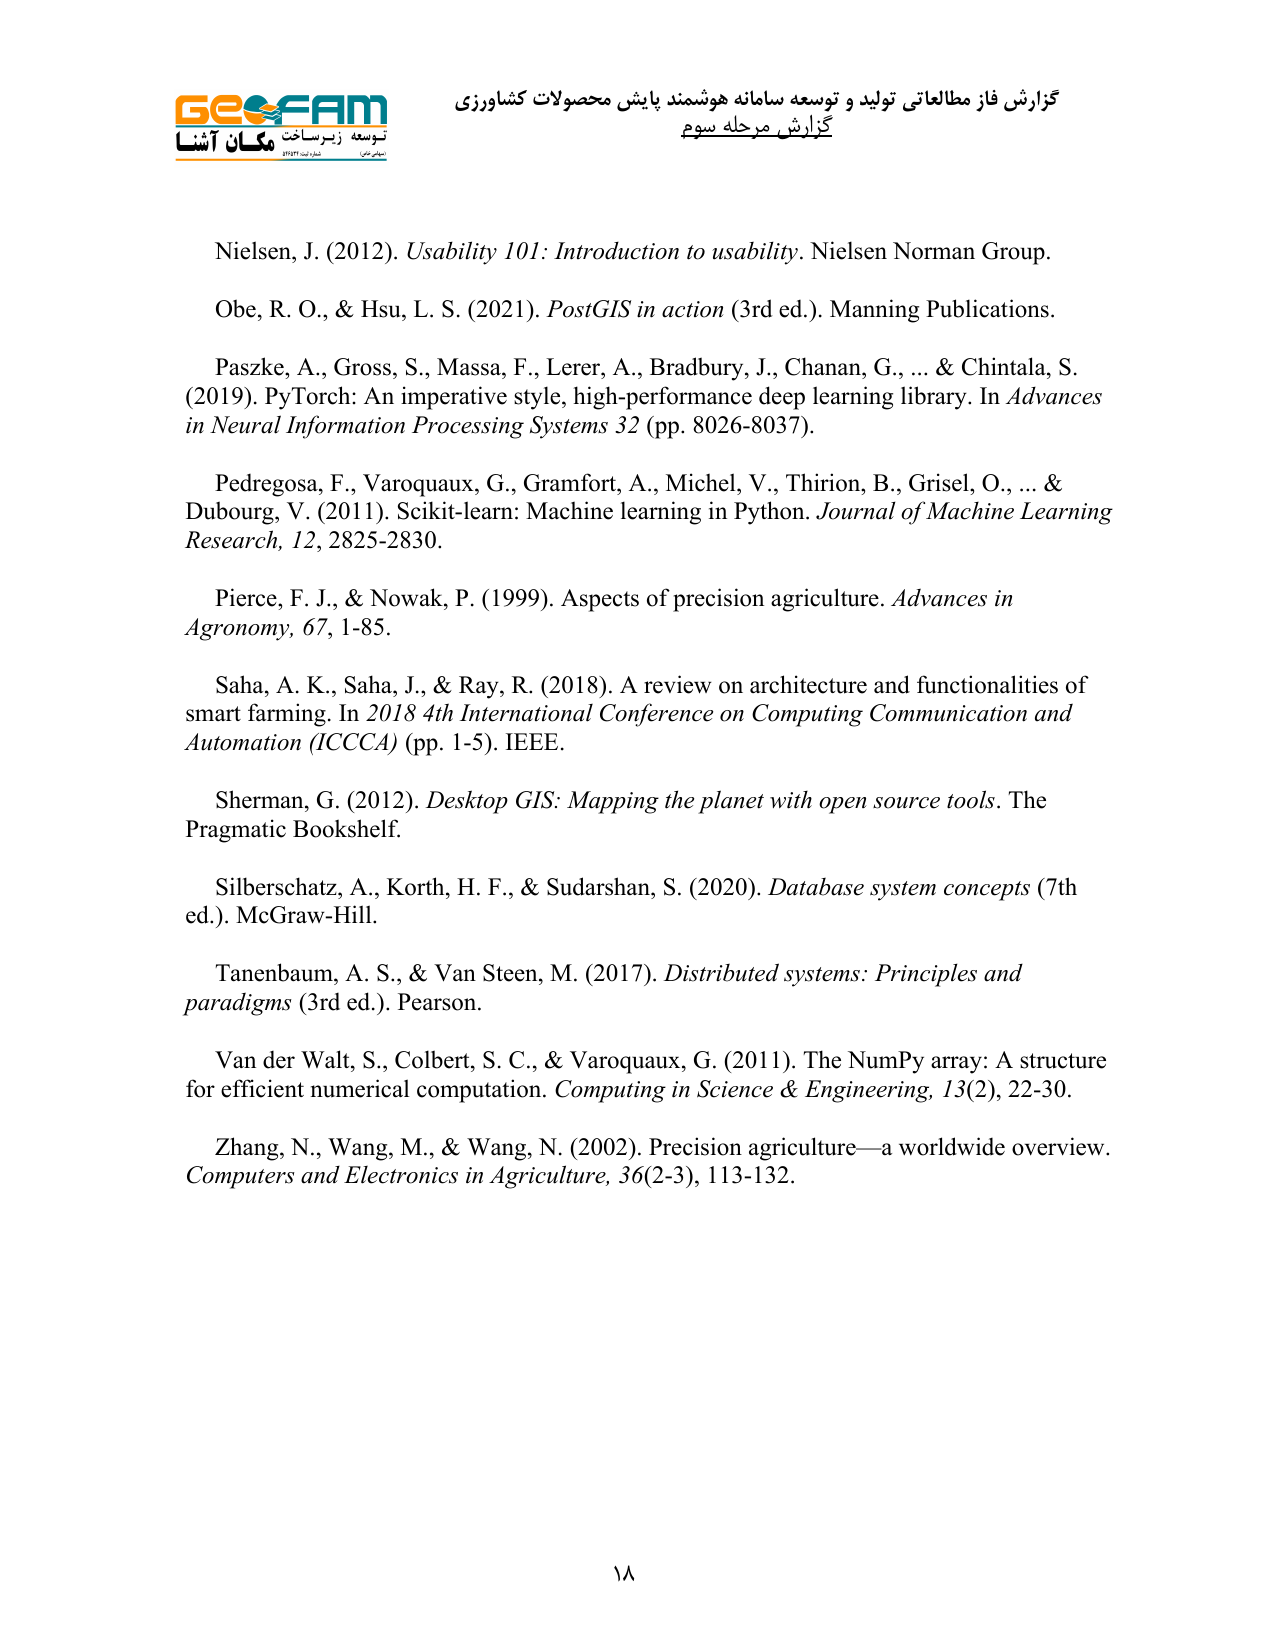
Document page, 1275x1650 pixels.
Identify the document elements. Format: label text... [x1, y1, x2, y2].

text Paszke, A., Gross, S., Massa, F., Lerer, A., Bradbury, J., Chanan, G., ... & Chintala, S. (2019). PyTorch: An imperative style, high-performance deep learning library. In Advances in Neural Information Processing Systems 32 (pp. 8026-8037). [185, 352, 1127, 438]
text Pierce, F. J., & Nowak, P. (1999). Aspects of precision agriculture. Advances in Agronomy, 67, 1-85. [185, 583, 1127, 641]
text Van der Walt, S., Colbert, S. C., & Varoquaux, G. (2011). The NumPy array: A structure for efficient numerical computation. Computing in Science & Engineering, 13(2), 22-30. [185, 1045, 1127, 1103]
text Saha, A. K., Saha, J., & Ray, R. (2018). A review on architecture and functionalities of smart farming. In 2018 4th International Conference on Computing Communication and Automation (ICCCA) (pp. 1-5). IEEE. [185, 670, 1127, 756]
picture [174, 89, 389, 168]
text Tanenbaum, A. S., & Van Steen, M. (2017). Distributed systems: Principles and paradigms (3rd ed.). Pearson. [185, 958, 1127, 1016]
text Sherman, G. (2012). Desktop GIS: Mapping the planet with open source tools. The Pragmatic Bookshelf. [185, 785, 1127, 843]
text Silberschatz, A., Korth, H. F., & Sudarshan, S. (2020). Database system concepts (7th ed.). McGraw-Hill. [185, 872, 1127, 929]
text Nielsen, J. (2012). Usability 101: Introduction to usability. Nielsen Norman Group. [185, 236, 1127, 265]
text Zhang, N., Wang, M., & Wang, N. (2002). Precision agriculture—a worldwide overview. Computers and Electronics in Agriculture, 36(2-3), 113-132. [185, 1132, 1127, 1189]
text Obe, R. O., & Hsu, L. S. (2021). PostGIS in action (3rd ed.). Manning Publications. [185, 294, 1127, 323]
text Pedregosa, F., Varoquaux, G., Gramfort, A., Michel, V., Thirion, B., Grisel, O., ... & Dubourg, V. (2011). Scikit-learn: Machine learning in Python. Journal of Machine Learning Research, 12, 2825-2830. [185, 468, 1127, 554]
